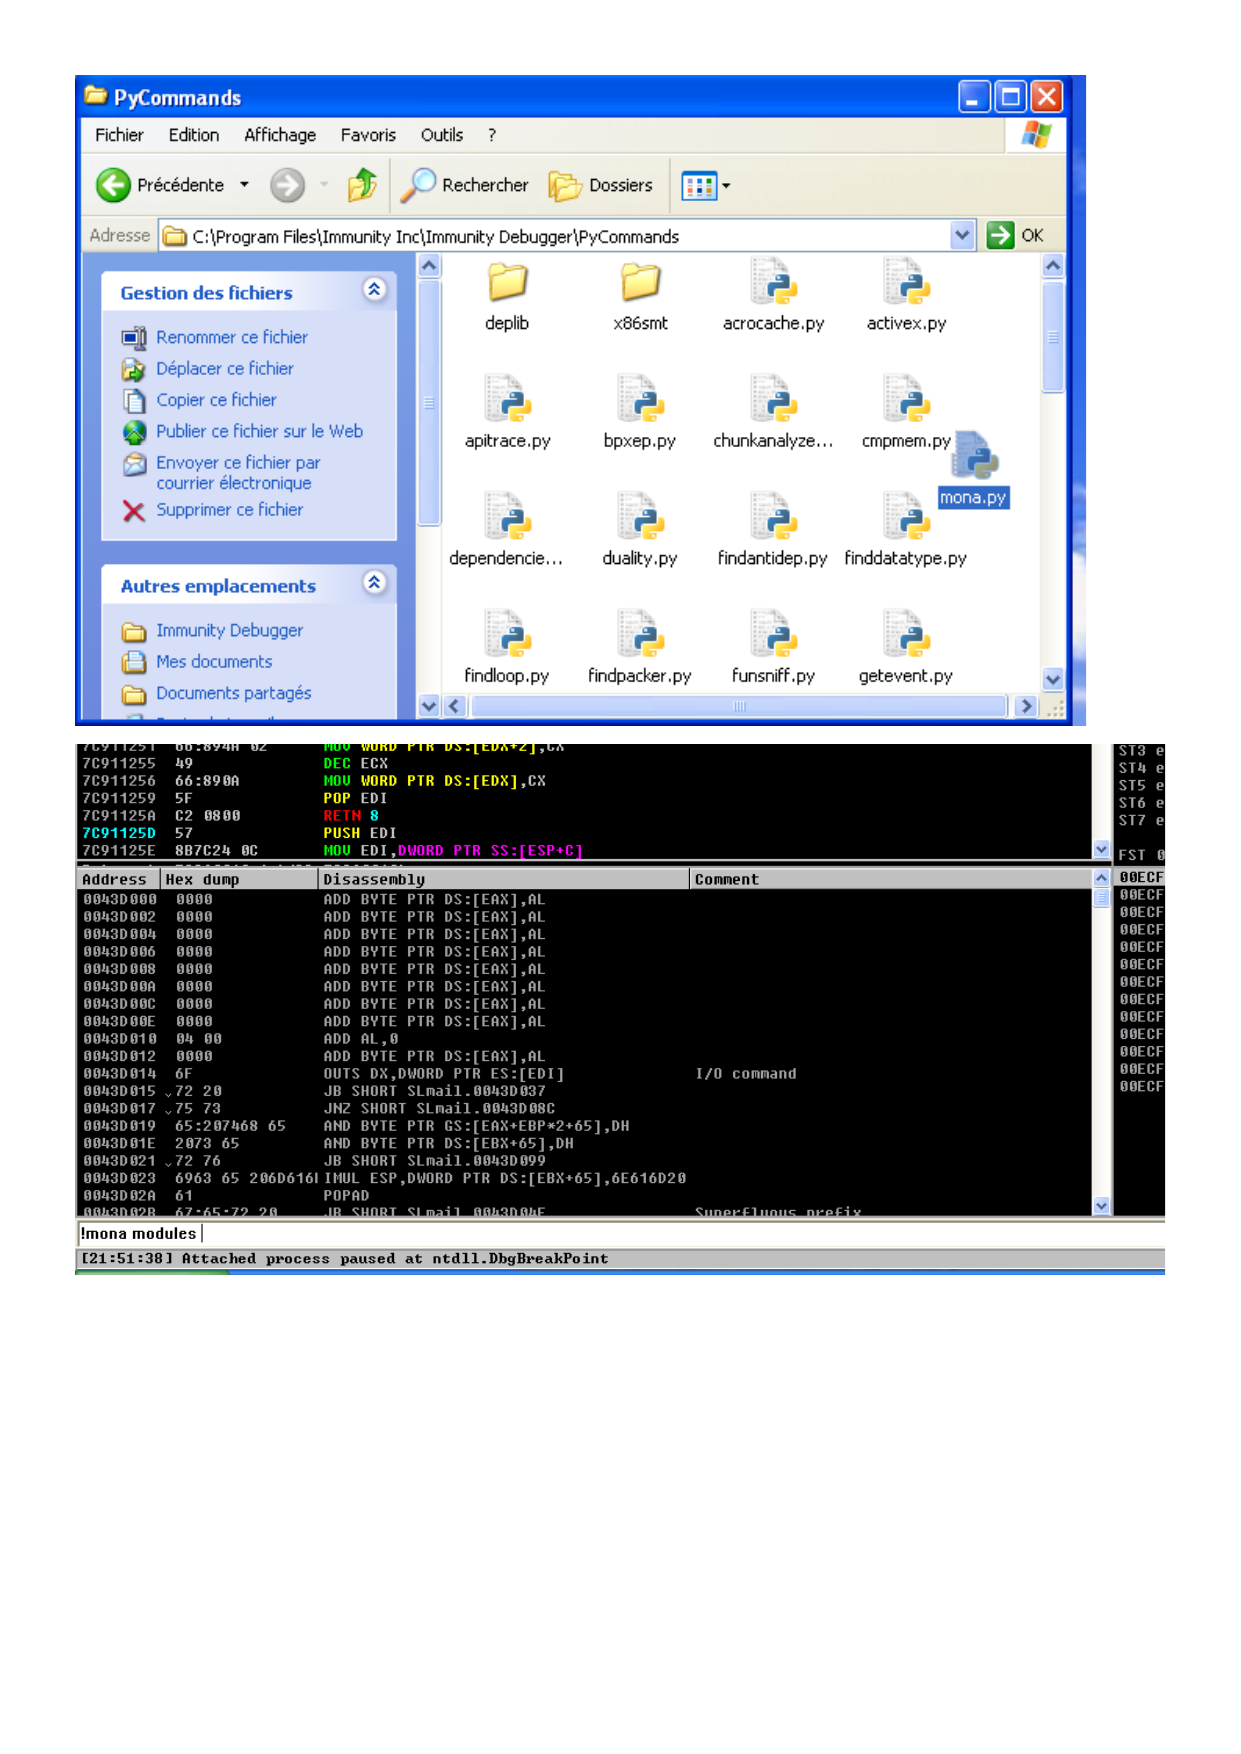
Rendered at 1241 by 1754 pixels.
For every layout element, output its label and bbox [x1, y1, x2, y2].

picture [75, 744, 1166, 1275]
picture [75, 75, 1087, 726]
